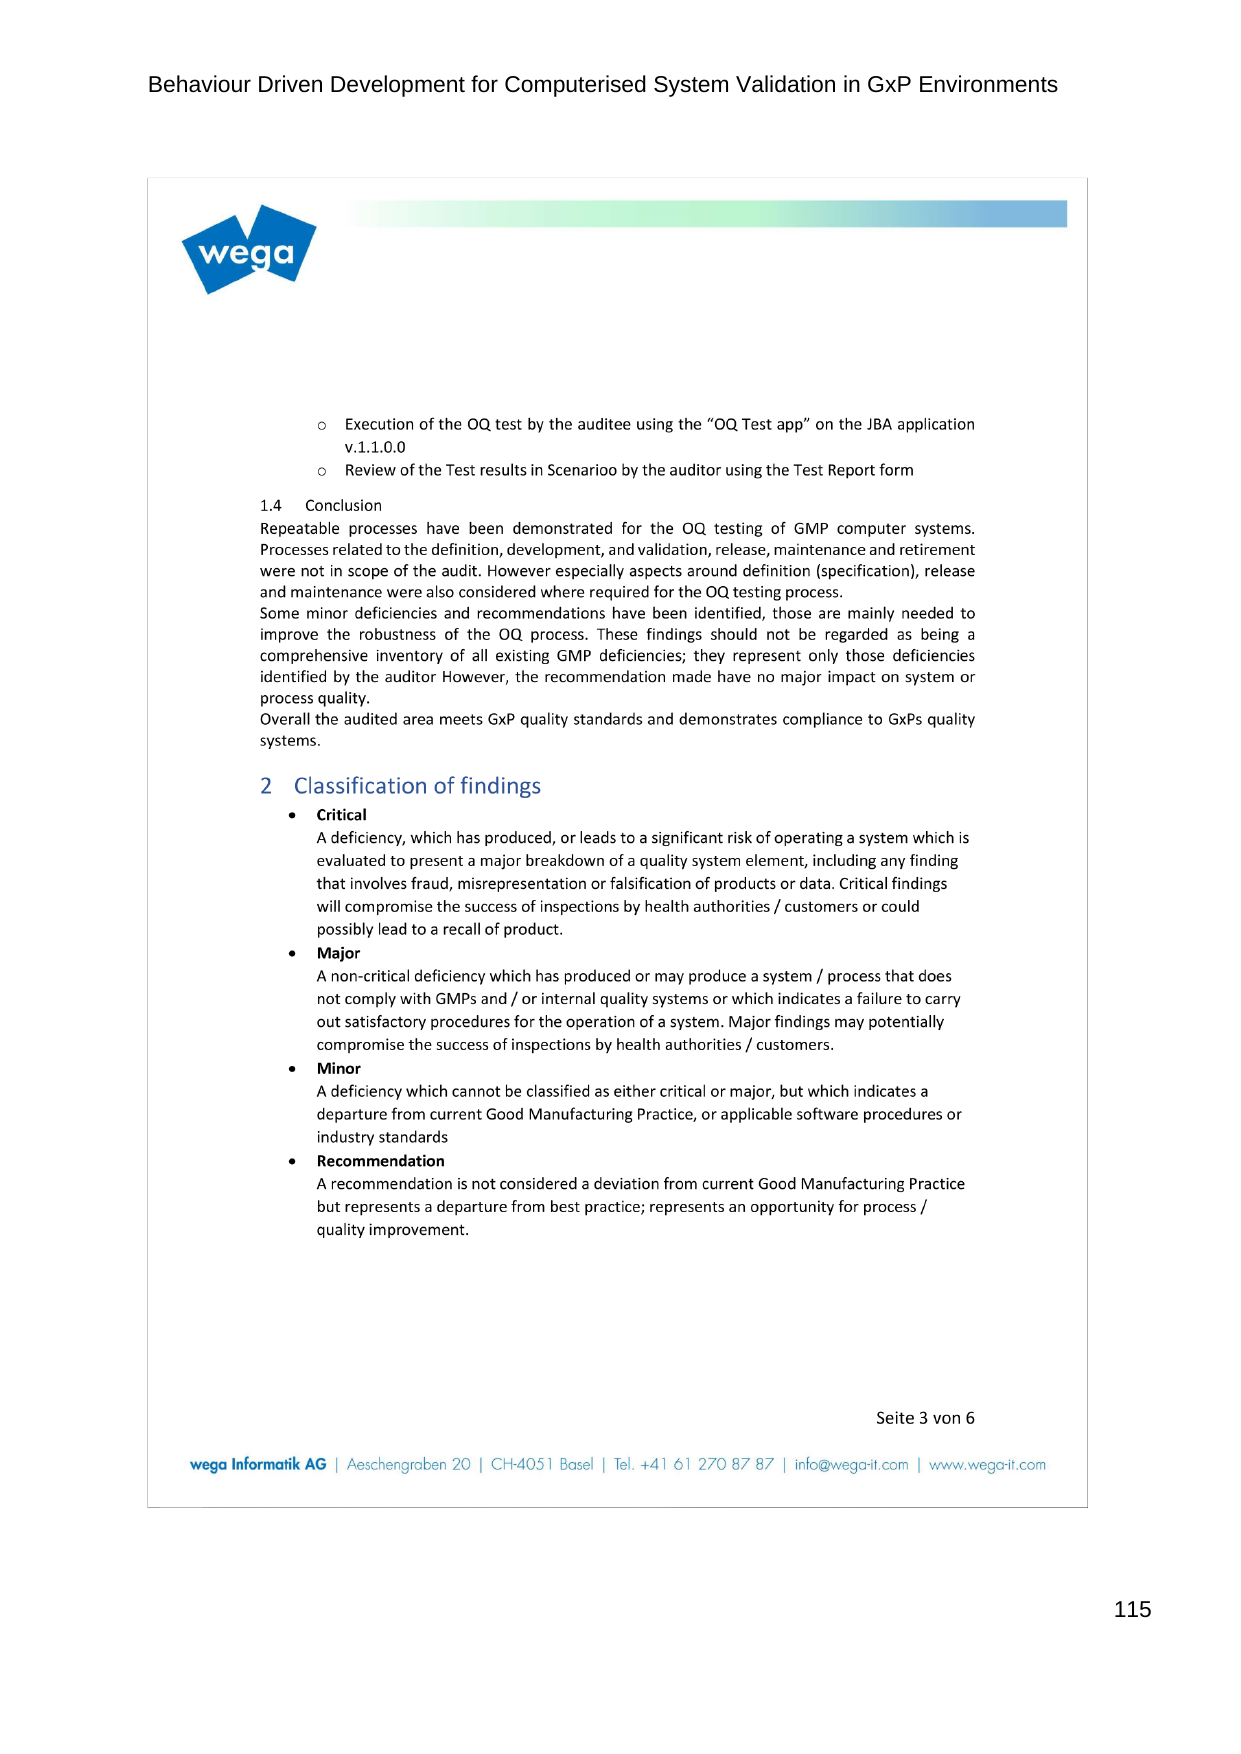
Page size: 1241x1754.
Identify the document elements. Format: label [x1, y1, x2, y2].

picture [147, 177, 1088, 1508]
